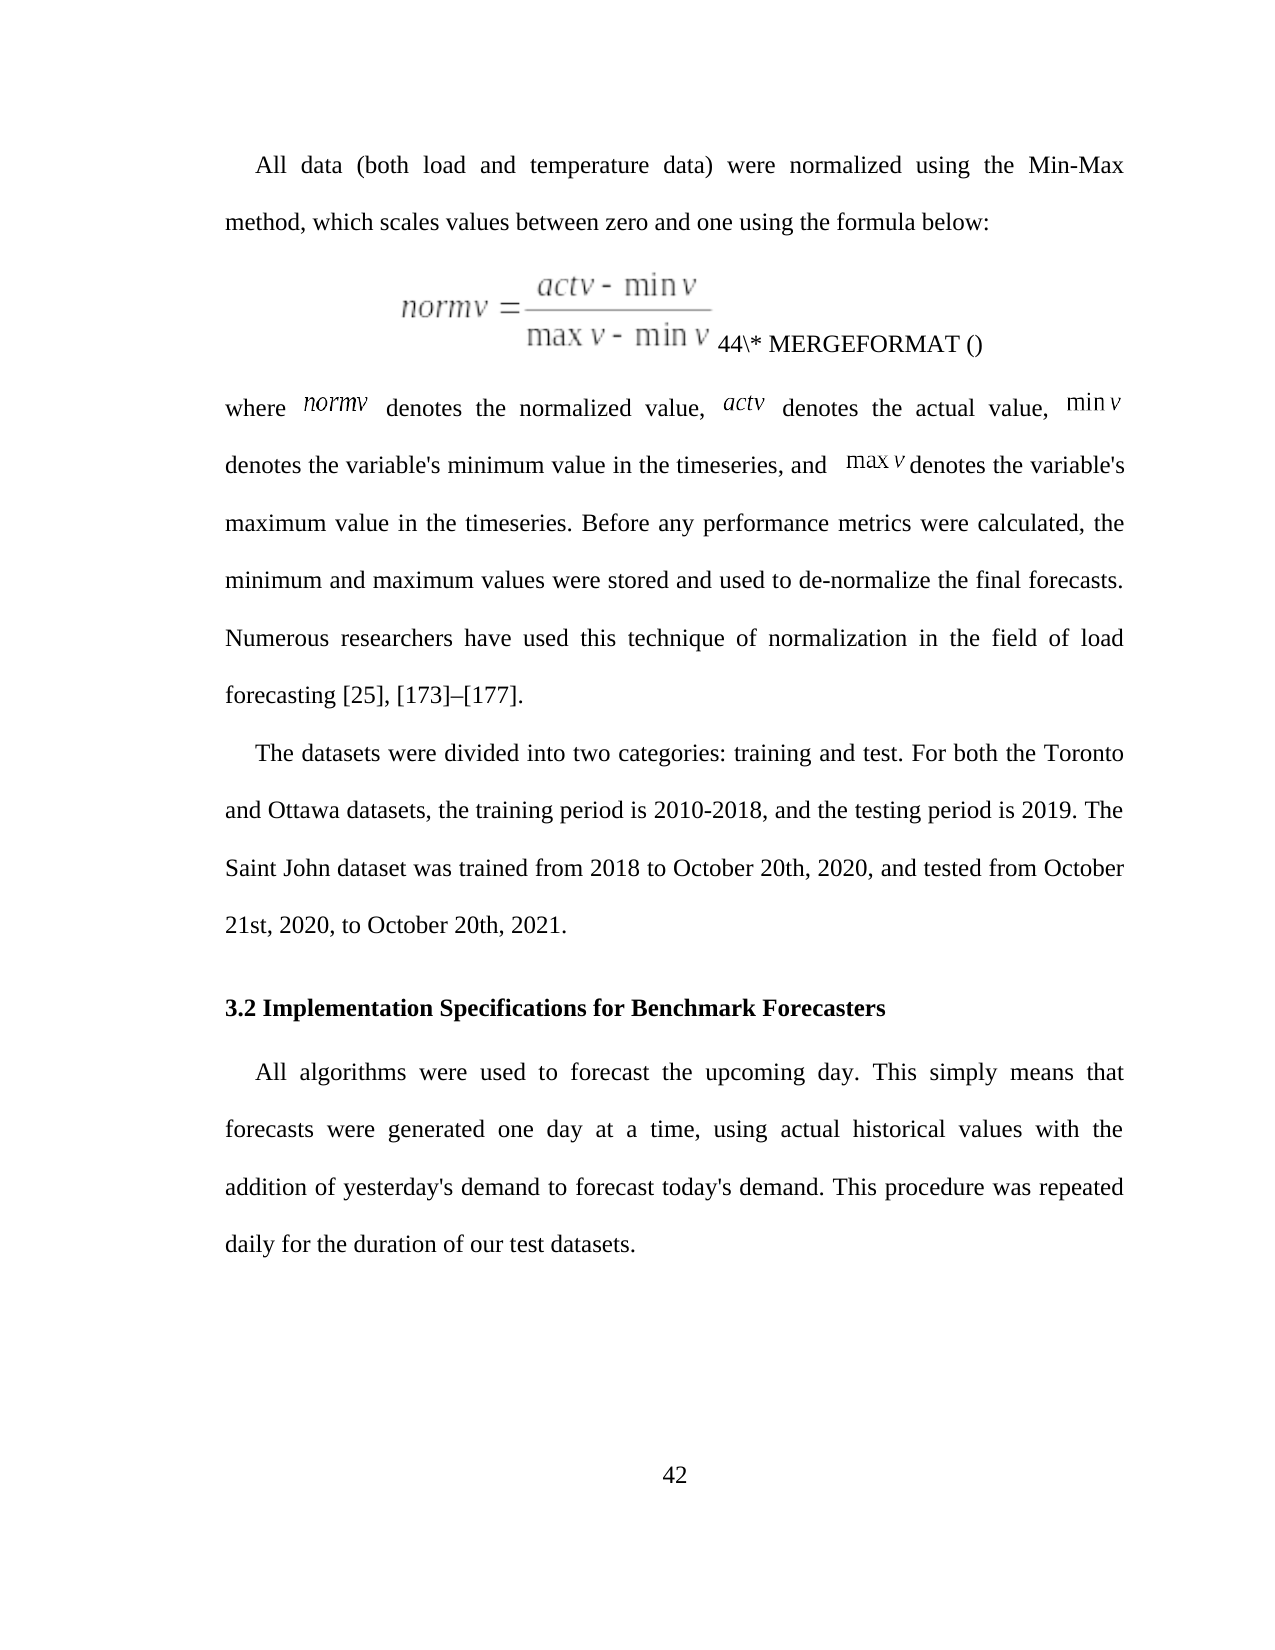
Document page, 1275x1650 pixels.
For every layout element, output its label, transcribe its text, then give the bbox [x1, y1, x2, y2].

text All data (both load and temperature data) were normalized using the Min-Max method, which scales values between zero and one using the formula below: [225, 150, 1125, 236]
text where denotes the normalized value, denotes the actual value, denotes the variable's minimum value in the timeseries, and denotes the variable's maximum value in the timeseries. Before any performance metrics were calculated, the minimum and maximum values were stored and used to de-normalize the final forecasts. Numerous researchers have used this technique of normalization in the field of load forecasting [25], [173]–[177]. [225, 387, 1125, 709]
text All algorithms were used to forecast the upcoming day. This simply means that forecasts were generated one day at a time, using actual historical values with the addition of yesterday's demand to forecast today's demand. This procedure was repeated daily for the duration of our test datasets. [225, 1057, 1125, 1258]
subtitle 3.2 Implementation Specifications for Benchmark Forecasters [225, 993, 1125, 1022]
text The datasets were divided into two categories: training and test. For both the Toronto and Ottawa datasets, the training period is 2010-2018, and the testing period is 2019. The Saint John dataset was trained from 2018 to October 20th, 2020, and tested from October 21st, 2020, to October 20th, 2021. [225, 738, 1125, 939]
